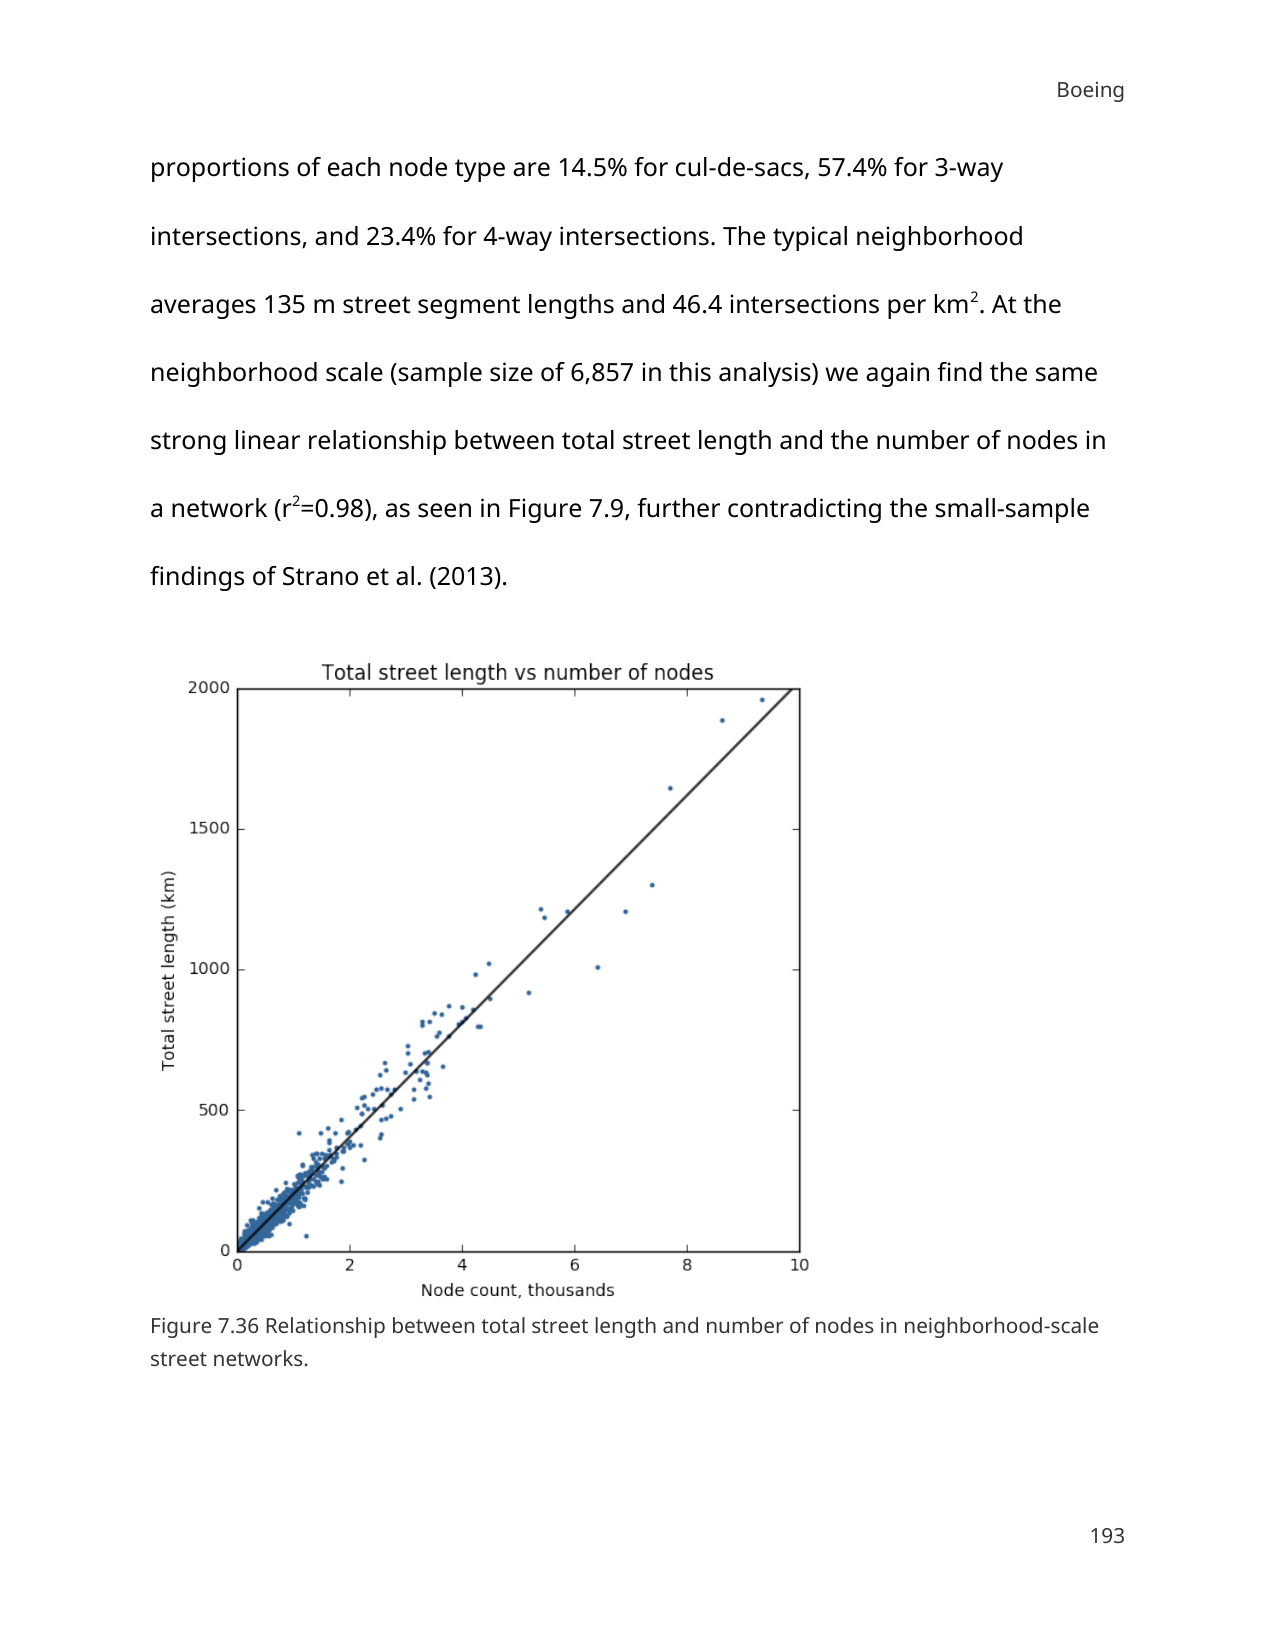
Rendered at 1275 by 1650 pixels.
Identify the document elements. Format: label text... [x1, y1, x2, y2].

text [150, 150, 1125, 593]
picture [150, 651, 821, 1312]
